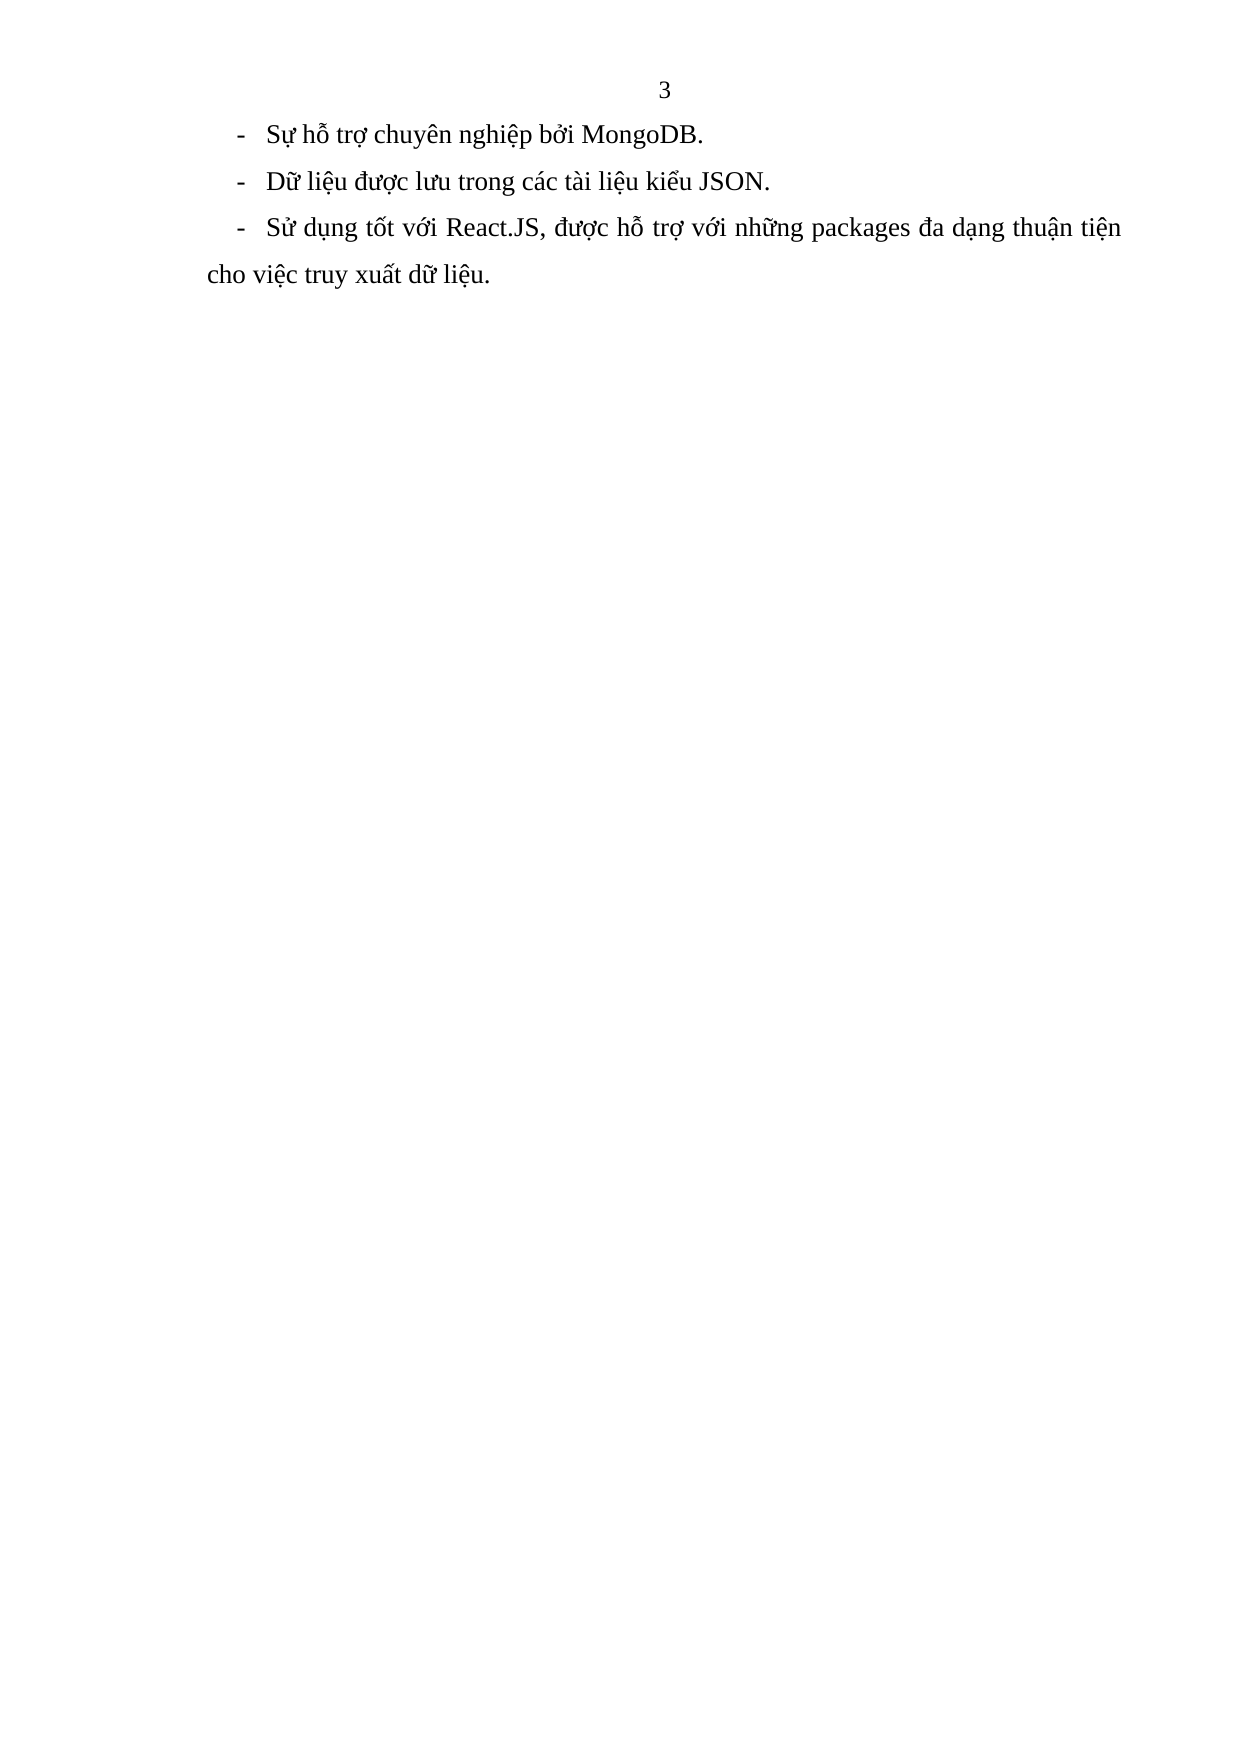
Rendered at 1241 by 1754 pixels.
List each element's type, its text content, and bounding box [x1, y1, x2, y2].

list Sự hỗ trợ chuyên nghiệp bởi MongoDB. [207, 118, 1122, 149]
list Dữ liệu được lưu trong các tài liệu kiểu JSON. [207, 165, 1122, 196]
list Sử dụng tốt với React.JS, được hỗ trợ với những packages đa dạng thuận tiện cho việc truy xuất dữ liệu. [207, 211, 1122, 289]
